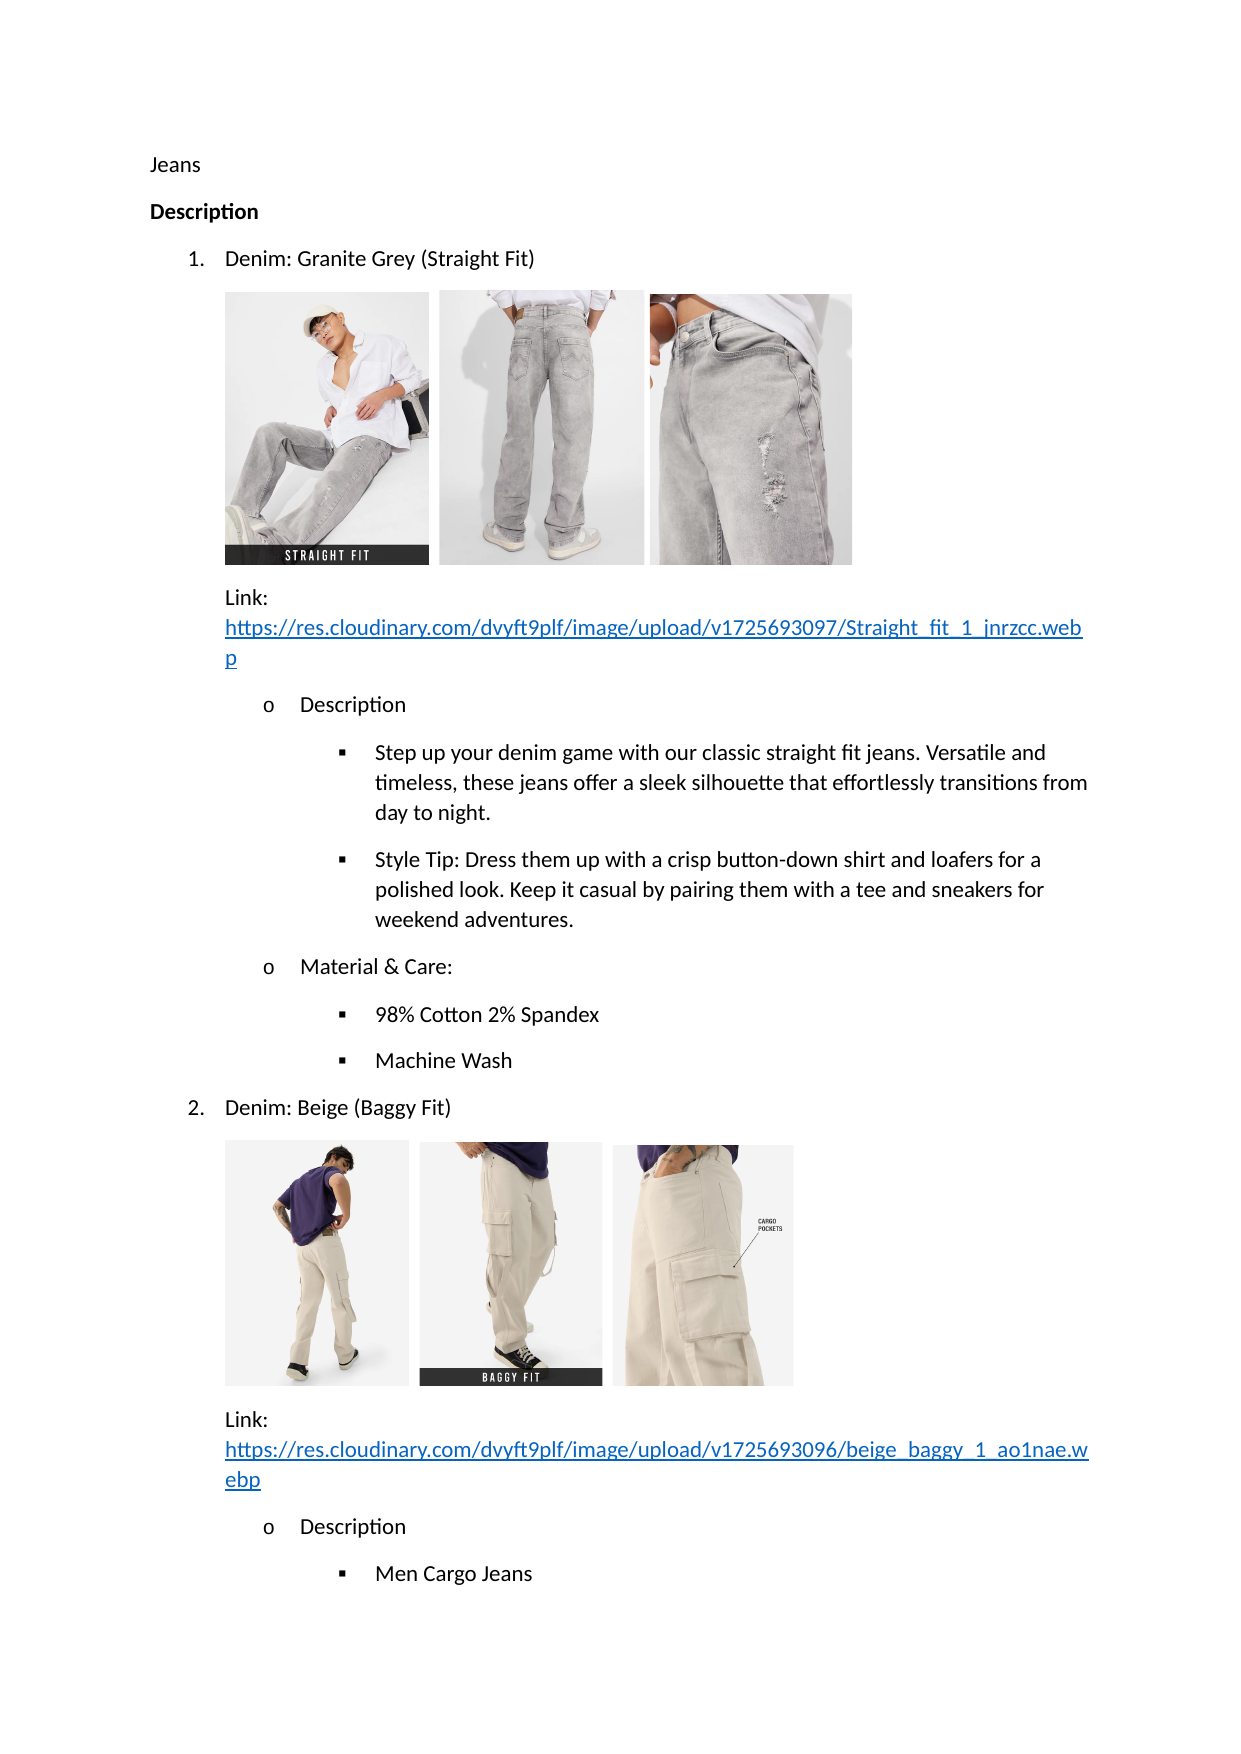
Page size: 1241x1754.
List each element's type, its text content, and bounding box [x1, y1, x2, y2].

picture [225, 292, 429, 565]
text Jeans [150, 150, 1090, 178]
list Machine Wash [337, 1047, 1090, 1075]
list Denim: Granite Grey (Straight Fit) [187, 244, 1090, 272]
list 98% Cotton 2% Spandex [337, 1000, 1090, 1028]
text Description [150, 197, 1090, 225]
list Men Cargo Jeans [337, 1559, 1090, 1588]
picture [649, 294, 853, 565]
list Description [262, 1512, 1090, 1541]
picture [419, 1142, 603, 1386]
list Description [262, 690, 1090, 719]
picture [439, 290, 645, 565]
text Link: https://res.cloudinary.com/dvyft9plf/image/upload/v1725693097/Straight_fit_1_jnrzcc.webp [225, 583, 1090, 672]
list Denim: Beige (Baggy Fit) [187, 1093, 1090, 1122]
picture [225, 1140, 410, 1386]
text Link: https://res.cloudinary.com/dvyft9plf/image/upload/v1725693096/beige_baggy_1_ao1nae.webp [225, 1405, 1090, 1493]
list Style Tip: Dress them up with a crisp button-down shirt and loafers for a polished look. Keep it casual by pairing them with a tee and sneakers for weekend adventures. [337, 845, 1090, 933]
picture [612, 1145, 794, 1386]
list Material & Care: [262, 952, 1090, 981]
list Step up your denim game with our classic straight fit jeans. Versatile and timeless, these jeans offer a sleek silhouette that effortlessly transitions from day to night. [337, 738, 1090, 826]
